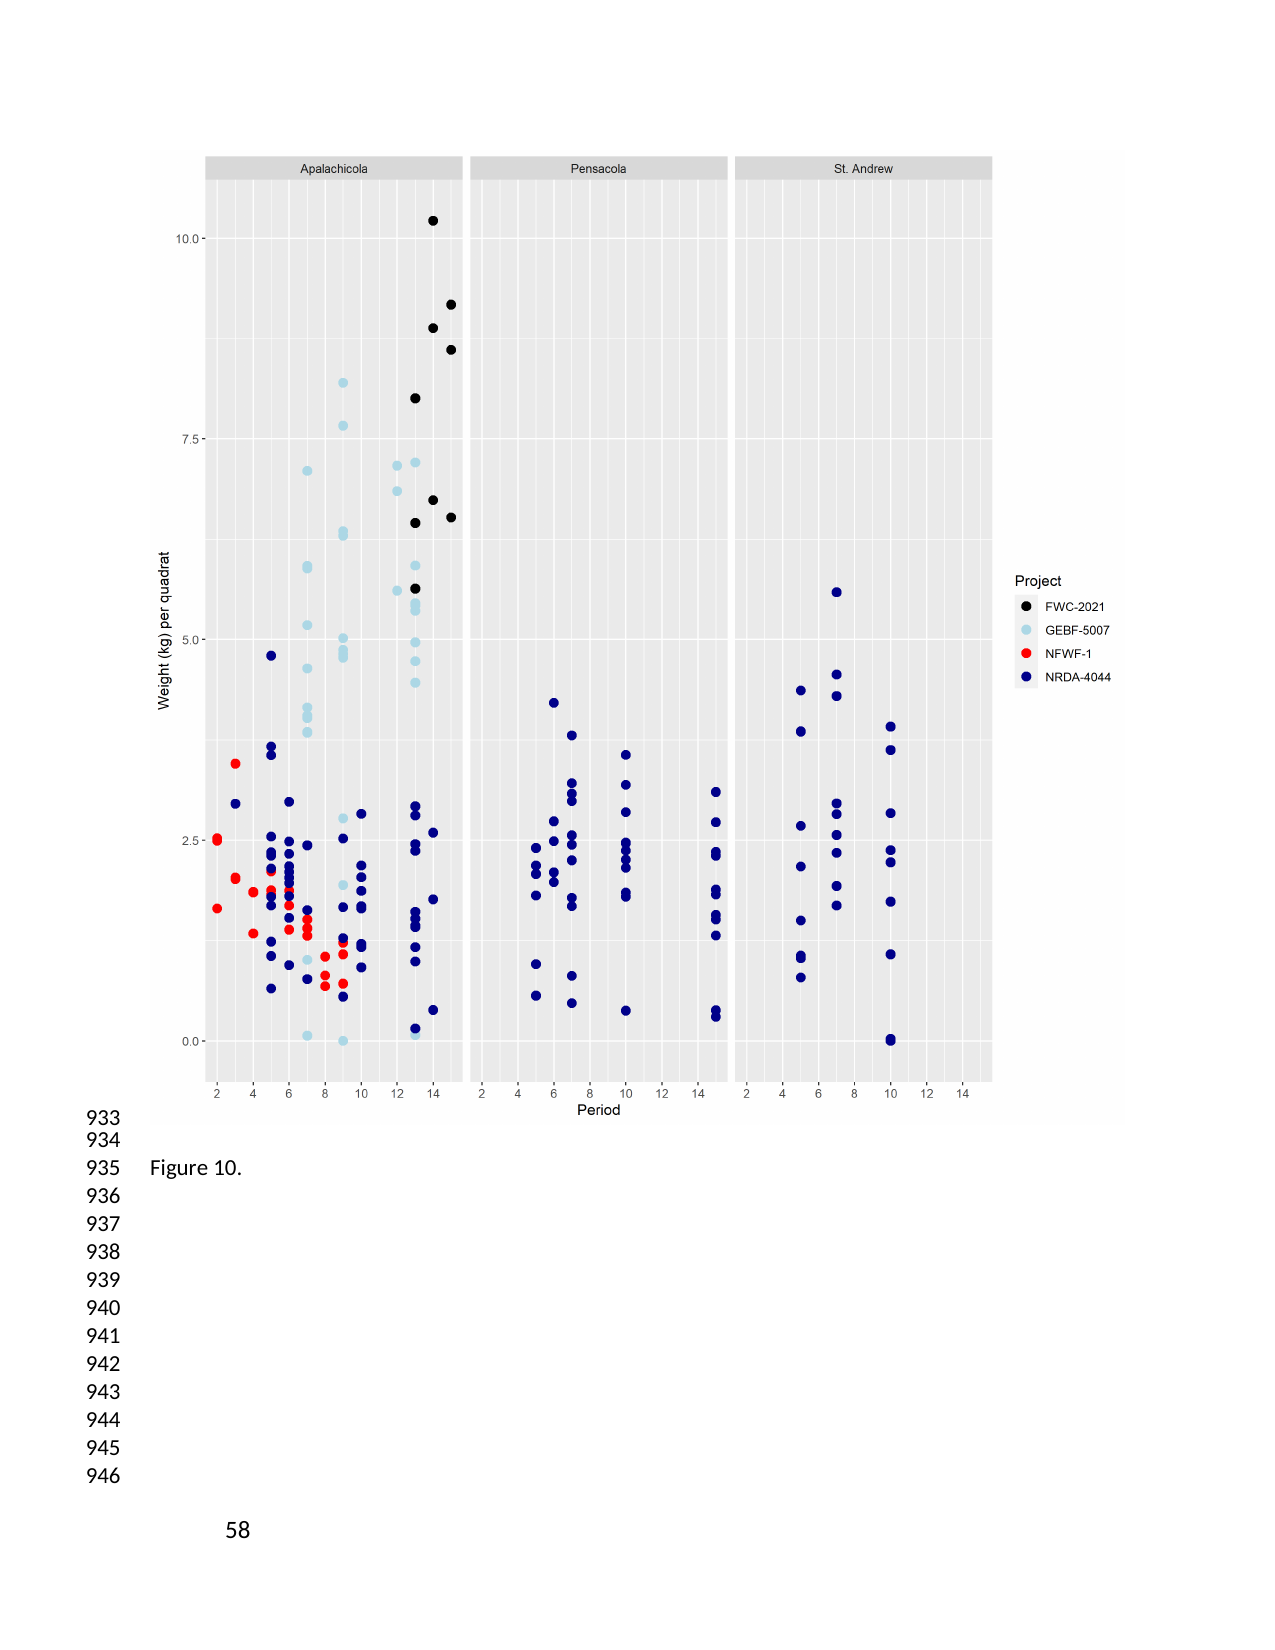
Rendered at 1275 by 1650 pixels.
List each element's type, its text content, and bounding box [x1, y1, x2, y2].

text Figure 10. [150, 1153, 1125, 1181]
picture [150, 150, 1125, 1125]
